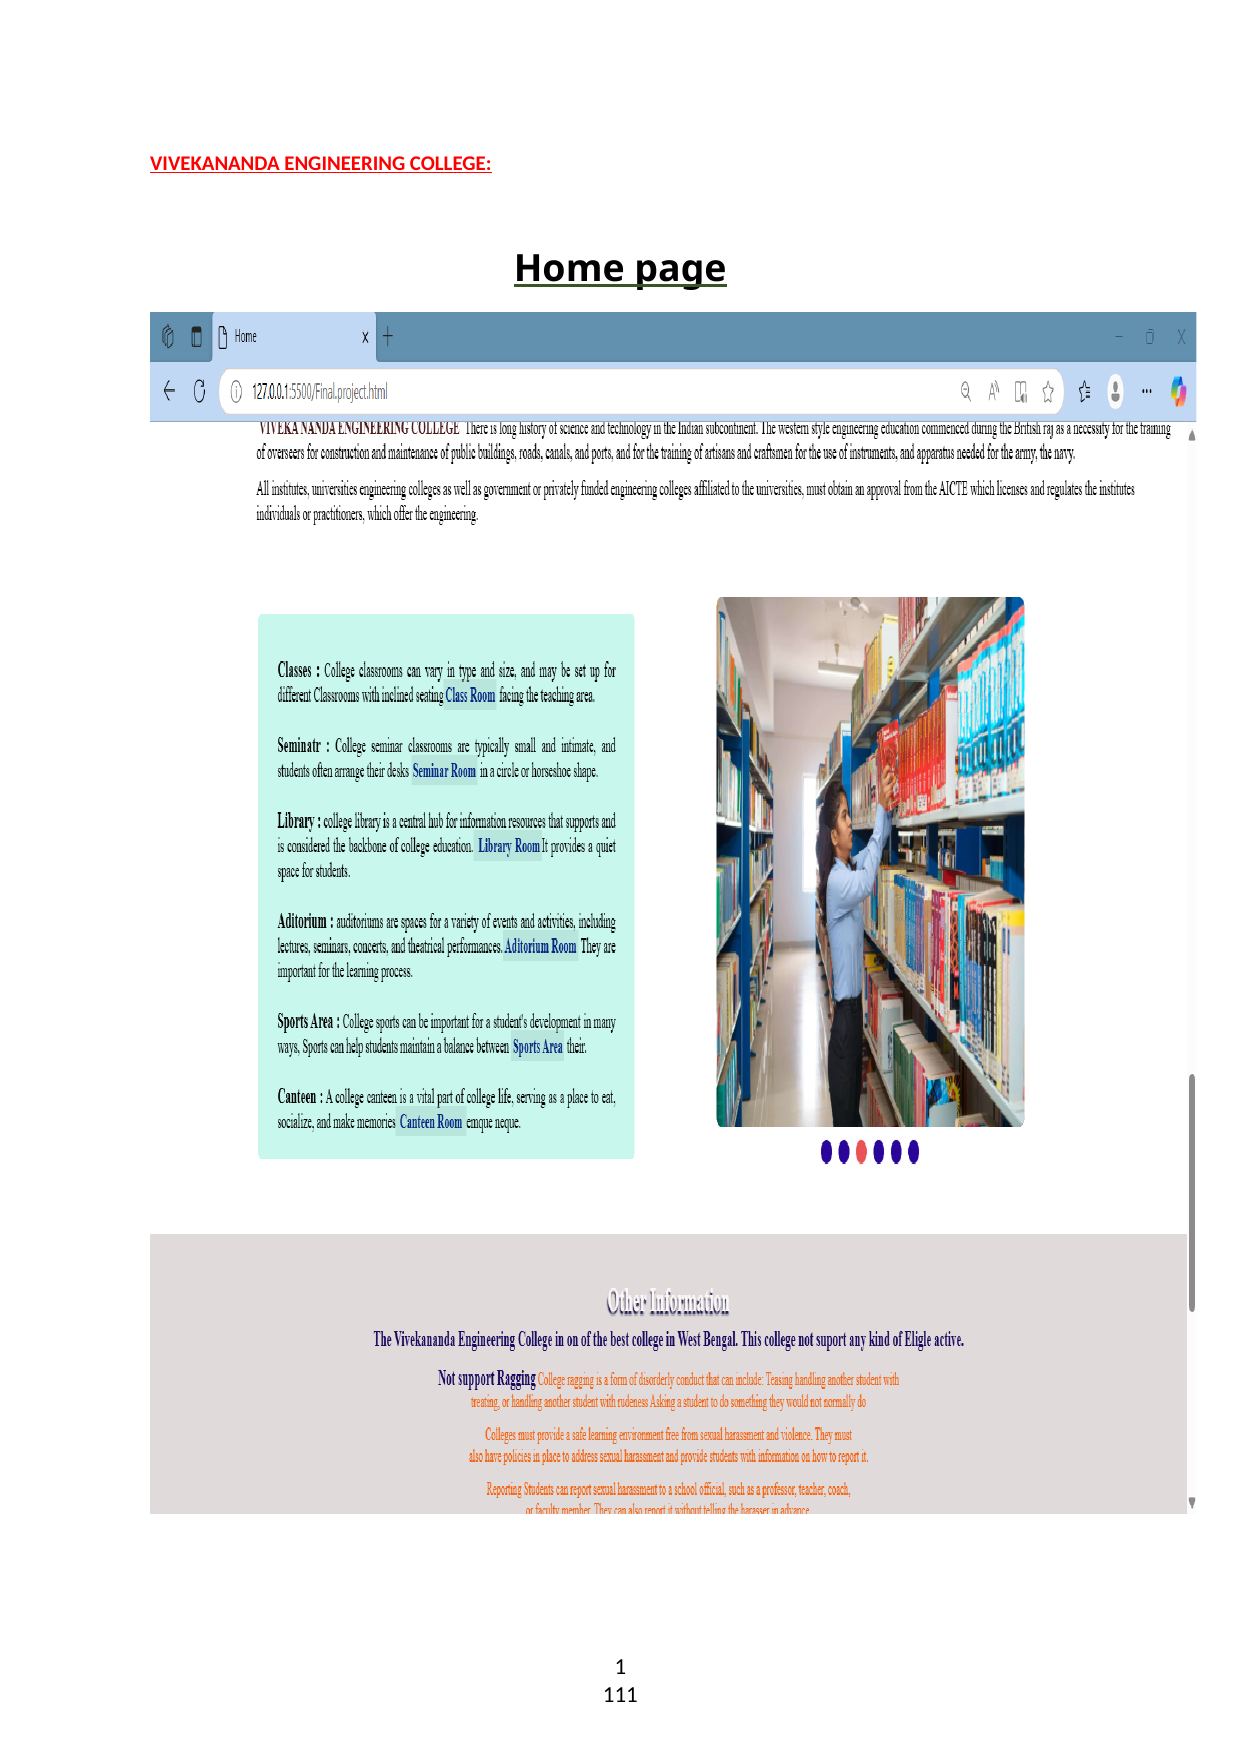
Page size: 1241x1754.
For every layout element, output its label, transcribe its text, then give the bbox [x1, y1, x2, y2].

text VIVEKANANDA ENGINEERING COLLEGE: [150, 150, 1090, 175]
text Home page [150, 241, 1090, 292]
